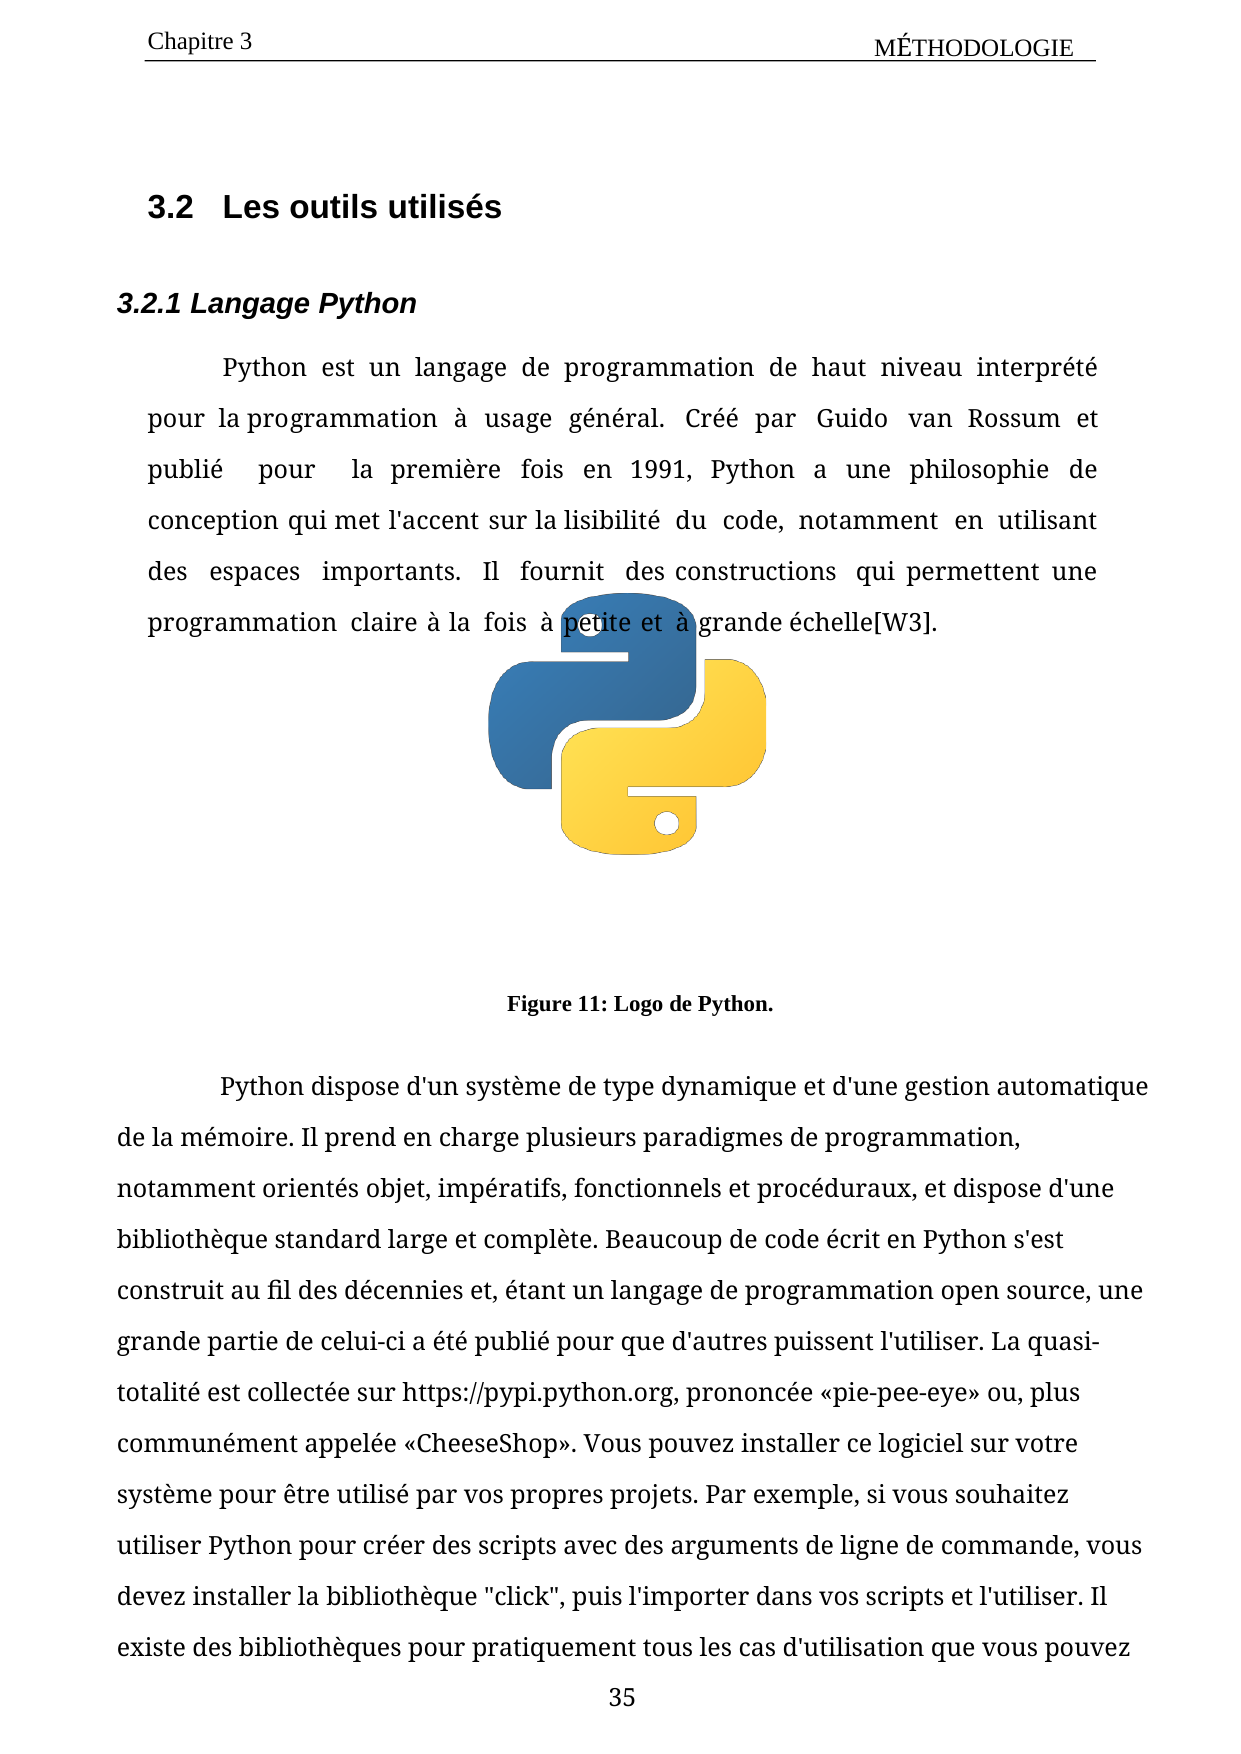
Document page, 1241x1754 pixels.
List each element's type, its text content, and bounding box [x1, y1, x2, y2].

text Figure 11: Logo de Python. [195, 991, 1085, 1017]
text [117, 1068, 1161, 1664]
subtitle Langage Python [117, 286, 1219, 320]
text Python est un langage de programmation de haut niveau interprété pour la programmation à usage général. Créé par Guido van Rossum et publié pour la première fois en 1991, Python a une philosophie de conception qui met l'accent sur la lisibilité du code, notamment en utilisant des espaces importants. Il fournit des constructions qui permettent une programmation claire à la fois à petite et à grande échelle[W3]. [147, 349, 1098, 639]
picture [488, 639, 767, 855]
subtitle 3.2 Les outils utilisés [147, 187, 1219, 226]
